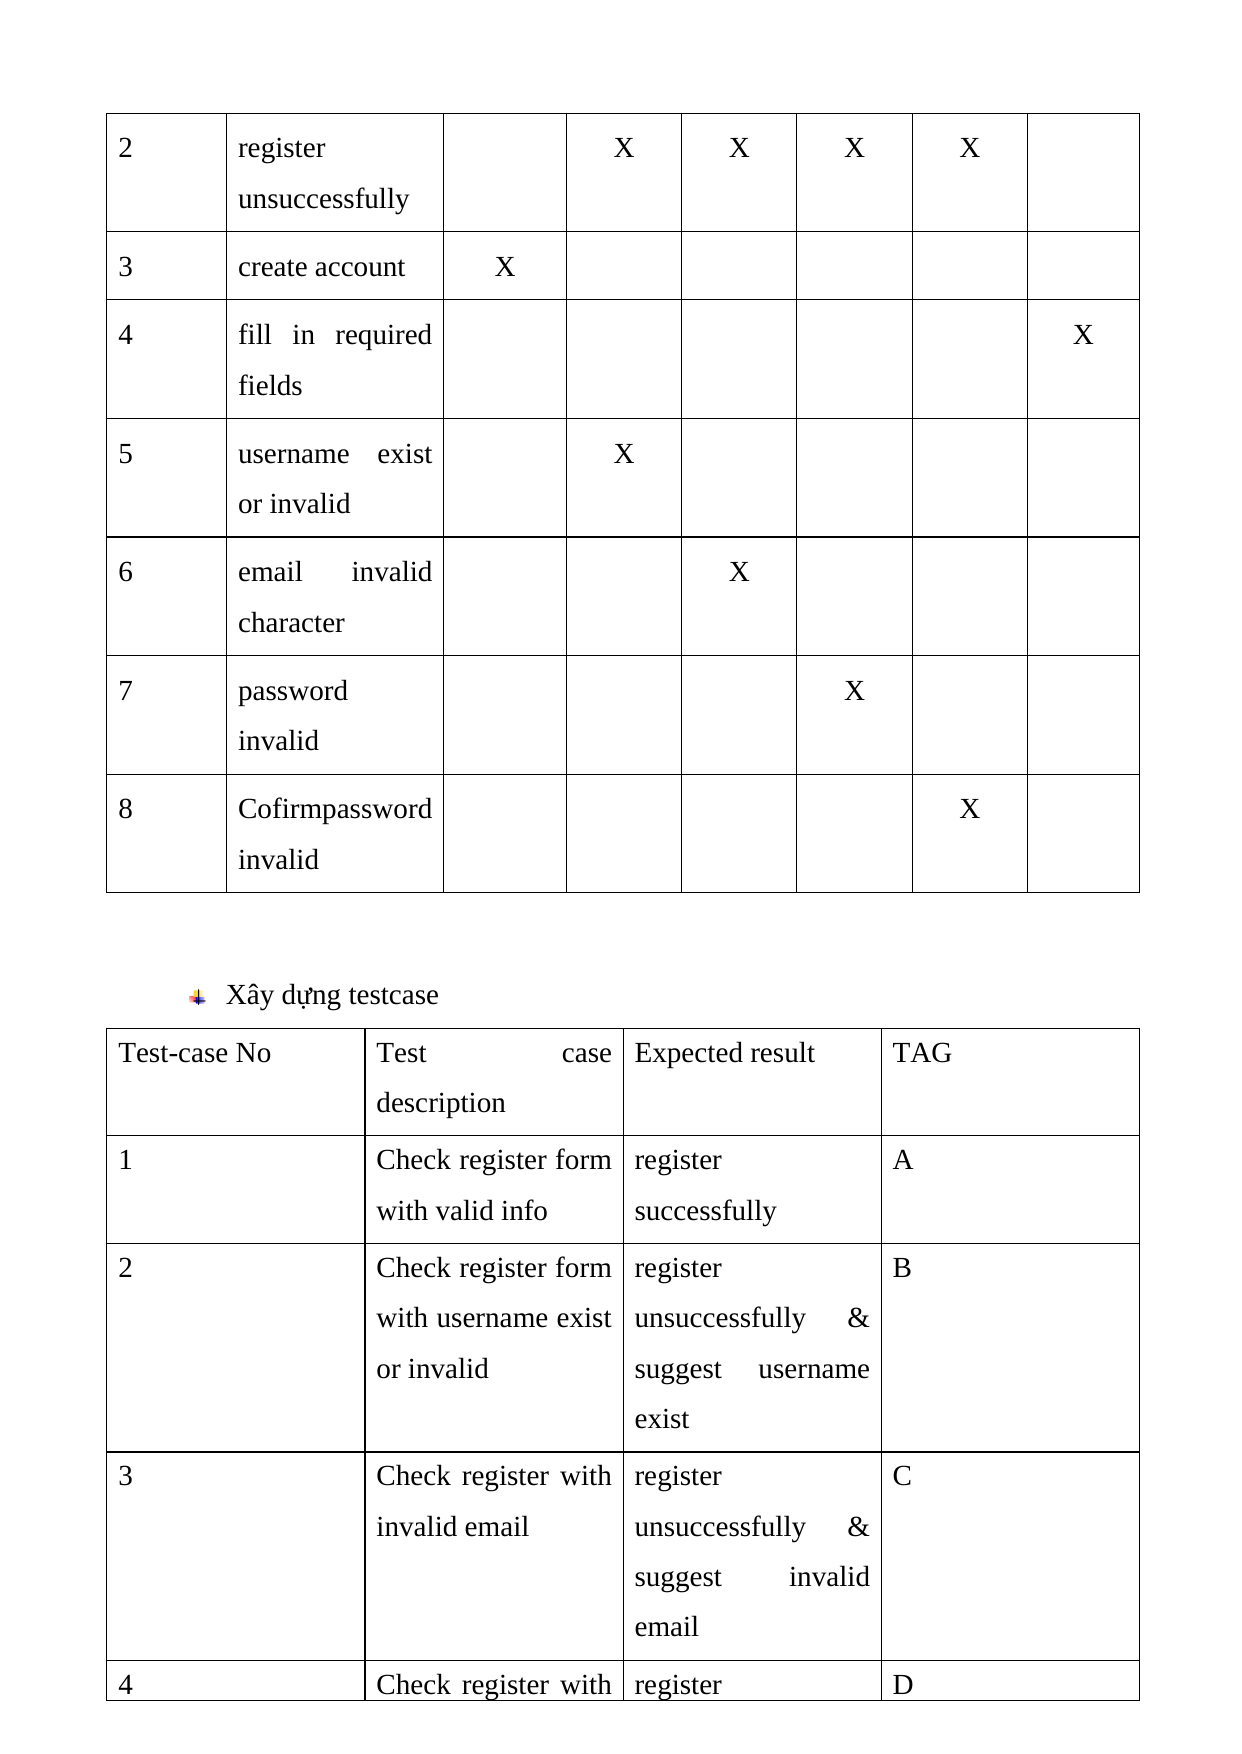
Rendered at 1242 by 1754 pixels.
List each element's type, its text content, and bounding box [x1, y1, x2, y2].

table_cell [913, 232, 1027, 299]
table_cell X [1028, 300, 1139, 418]
table_cell 4 [107, 300, 226, 418]
table_cell [567, 775, 681, 892]
table_cell 1 [107, 1136, 364, 1243]
table_cell X [444, 232, 566, 299]
table_cell register unsuccessfully & suggest username exist [624, 1244, 881, 1451]
table_cell register successfully [624, 1136, 881, 1243]
table_cell 6 [107, 538, 226, 655]
table_cell [1028, 538, 1139, 655]
table_cell [1028, 656, 1139, 773]
table_cell [797, 300, 912, 418]
table_cell X [567, 419, 681, 536]
table_cell [1028, 775, 1139, 892]
picture [189, 988, 206, 1005]
table_cell password invalid [227, 656, 443, 773]
table_cell [797, 538, 912, 655]
table_header TAG [882, 1029, 1139, 1135]
table_cell [797, 419, 912, 536]
table_cell [567, 538, 681, 655]
table_cell [913, 300, 1027, 418]
table_cell C [882, 1453, 1139, 1660]
list Xây dựng testcase [188, 977, 1140, 1011]
table_cell [567, 300, 681, 418]
table_cell [913, 419, 1027, 536]
table_cell D [882, 1661, 1139, 1700]
table_cell X [682, 538, 796, 655]
table_cell username exist or invalid [227, 419, 443, 536]
table_cell X [913, 775, 1027, 892]
table_header Test case description [366, 1029, 623, 1135]
table_cell Check register form with username exist or invalid [366, 1244, 623, 1451]
table_cell [444, 419, 566, 536]
table_cell X [797, 114, 912, 231]
table_cell 4 [107, 1661, 364, 1700]
table_cell [567, 656, 681, 773]
table_cell 2 [107, 114, 226, 231]
table_cell [682, 656, 796, 773]
table_cell X [797, 656, 912, 773]
table_cell [444, 300, 566, 418]
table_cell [624, 1661, 881, 1700]
table_cell [1028, 114, 1139, 231]
table_cell 3 [107, 232, 226, 299]
table_cell [913, 538, 1027, 655]
table_cell 3 [107, 1453, 364, 1660]
table_header Expected result [624, 1029, 881, 1135]
table_cell [797, 775, 912, 892]
table_cell Check register form with valid info [366, 1136, 623, 1243]
table_cell 5 [107, 419, 226, 536]
table_cell Check register with invalid email [366, 1453, 623, 1660]
table_cell 2 [107, 1244, 364, 1451]
table_cell [913, 656, 1027, 773]
table_cell A [882, 1136, 1139, 1243]
table_cell 8 [107, 775, 226, 892]
table_header Test-case No [107, 1029, 364, 1135]
table_cell register unsuccessfully & suggest invalid email [624, 1453, 881, 1660]
table_cell [1028, 232, 1139, 299]
table_cell [444, 775, 566, 892]
table_cell [444, 656, 566, 773]
table_cell X [567, 114, 681, 231]
table_cell X [913, 114, 1027, 231]
table_cell register unsuccessfully [227, 114, 443, 231]
table_cell B [882, 1244, 1139, 1451]
table_cell email invalid character [227, 538, 443, 655]
table_cell [797, 232, 912, 299]
table_cell fill in required fields [227, 300, 443, 418]
table_cell [444, 538, 566, 655]
table_cell [682, 775, 796, 892]
table_cell 7 [107, 656, 226, 773]
table_cell X [682, 114, 796, 231]
table_cell Cofirmpassword invalid [227, 775, 443, 892]
table_cell [1028, 419, 1139, 536]
table_cell [682, 232, 796, 299]
table_cell [444, 114, 566, 231]
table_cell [366, 1661, 623, 1700]
table_cell create account [227, 232, 443, 299]
table_cell [682, 419, 796, 536]
table_cell [567, 232, 681, 299]
table_cell [682, 300, 796, 418]
